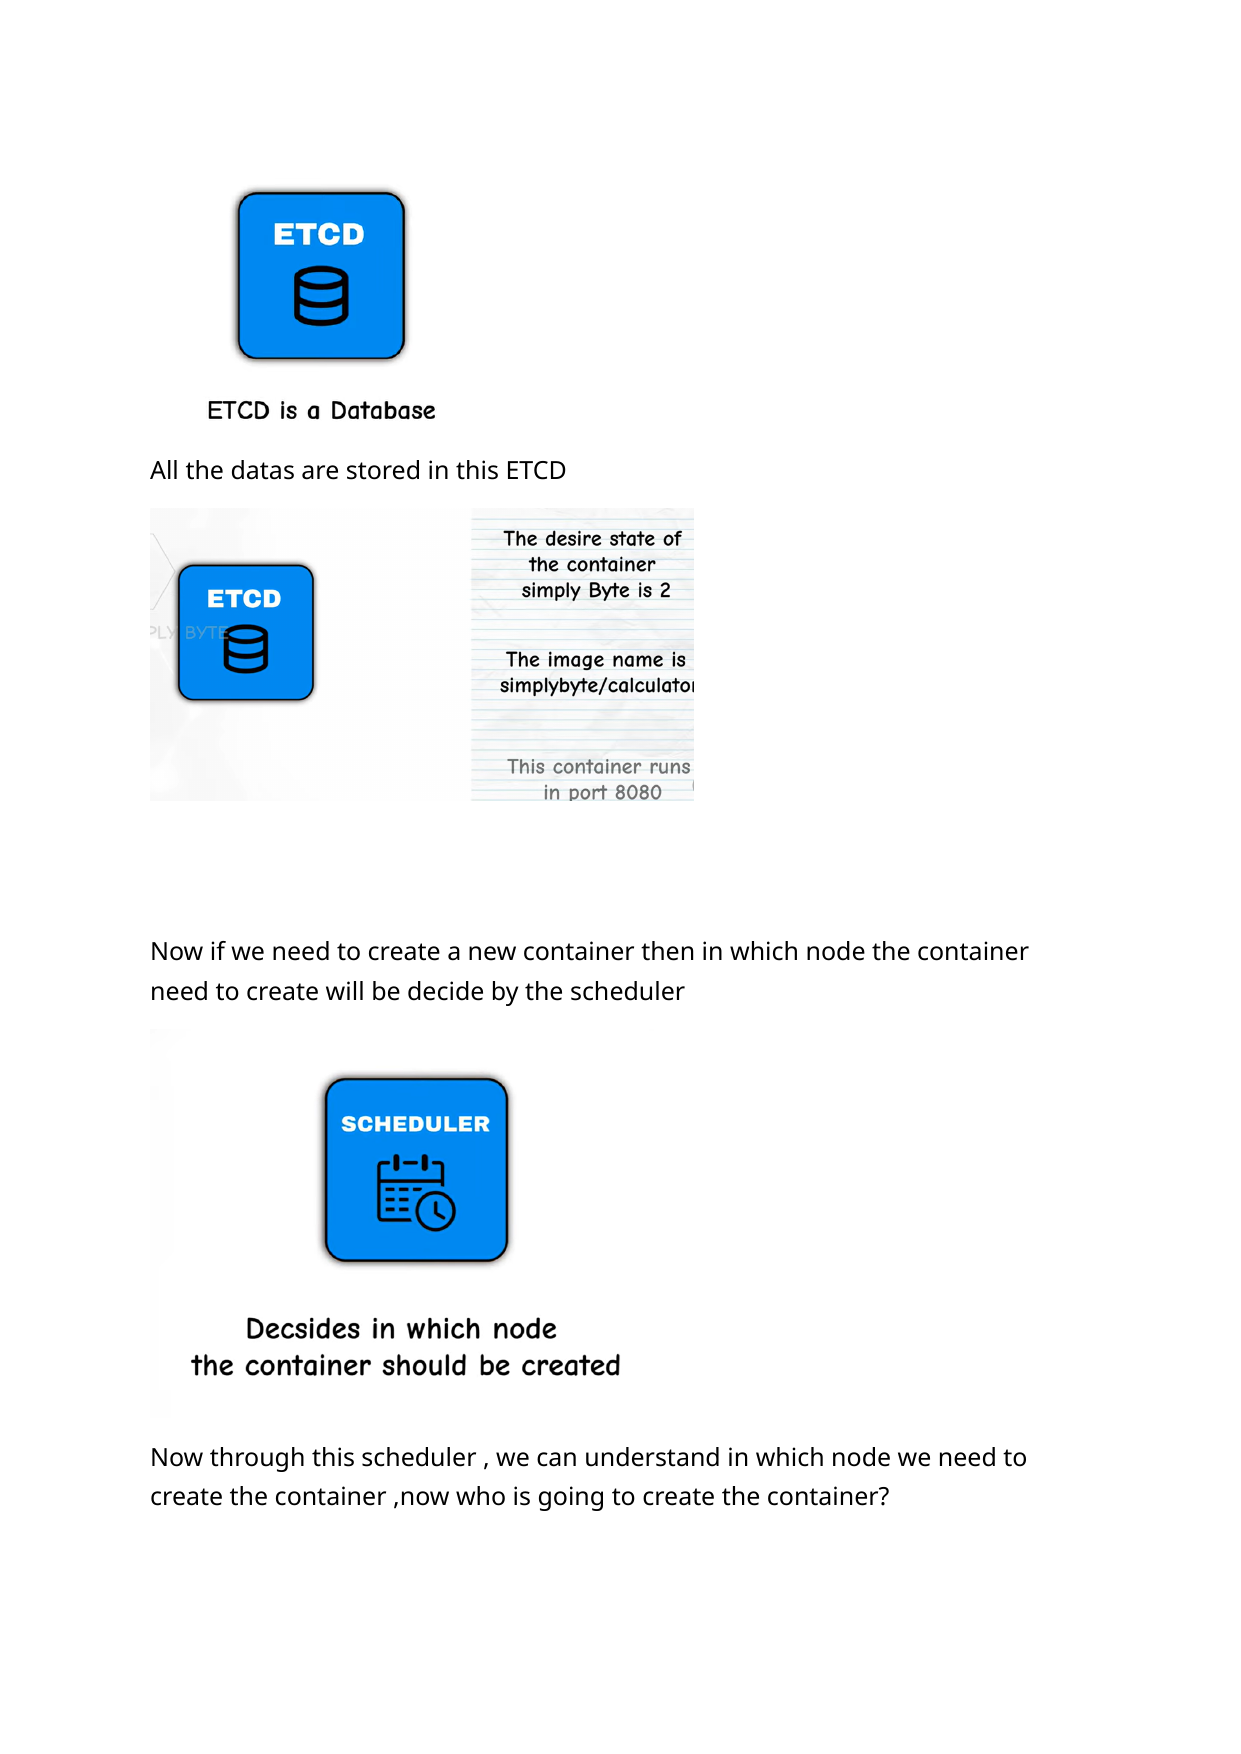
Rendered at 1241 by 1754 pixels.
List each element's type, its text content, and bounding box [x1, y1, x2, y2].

picture [150, 1029, 654, 1418]
picture [150, 508, 694, 801]
picture [150, 150, 503, 431]
text Now through this scheduler , we can understand in which node we need to create the container ,now who is going to create the container? [150, 1439, 1090, 1512]
text All the datas are stored in this ETCD [150, 453, 1090, 487]
text Now if we need to create a new container then in which node the container need to create will be decide by the scheduler [150, 934, 1090, 1007]
